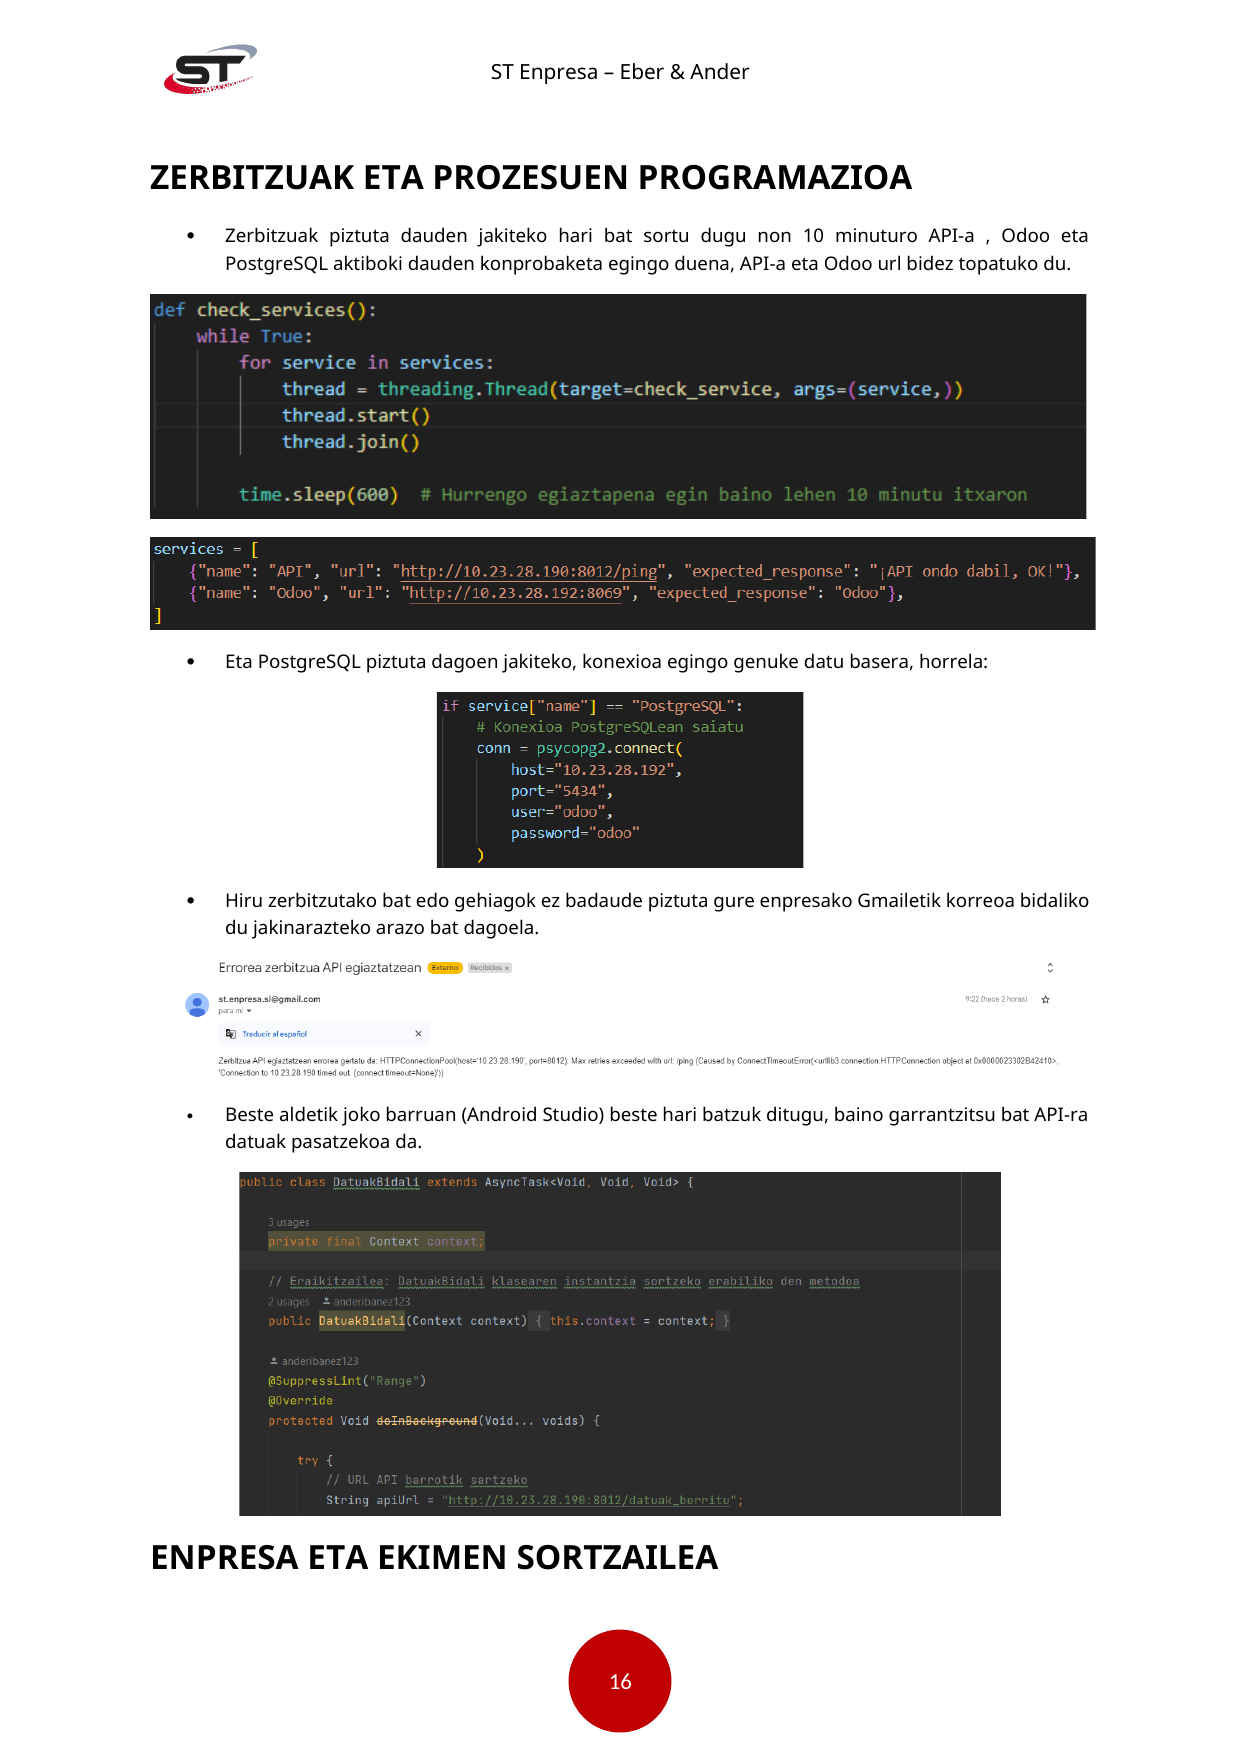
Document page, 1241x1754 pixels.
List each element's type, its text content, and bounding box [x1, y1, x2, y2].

subtitle ZERBITZUAK ETA PROZESUEN PROGRAMAZIOA [150, 154, 1090, 199]
picture [239, 1172, 1001, 1516]
list Eta PostgreSQL piztuta dagoen jakiteko, konexioa egingo genuke datu basera, horrela: [187, 648, 1090, 674]
subtitle ENPRESA ETA EKIMEN SORTZAILEA [150, 1534, 1090, 1579]
picture [150, 42, 263, 98]
picture [150, 294, 1087, 519]
picture [150, 537, 1096, 630]
picture [436, 692, 804, 868]
list Hiru zerbitzutako bat edo gehiagok ez badaude piztuta gure enpresako Gmailetik korreoa bidaliko du jakinarazteko arazo bat dagoela. [187, 887, 1090, 940]
list Zerbitzuak piztuta dauden jakiteko hari bat sortu dugu non 10 minuturo API-a , Odoo eta PostgreSQL aktiboki dauden konprobaketa egingo duena, API-a eta Odoo url bidez topatuko du. [187, 223, 1090, 276]
list Beste aldetik joko barruan (Android Studio) beste hari batzuk ditugu, baino garrantzitsu bat API-ra datuak pasatzekoa da. [187, 1101, 1090, 1154]
picture [176, 958, 1064, 1083]
